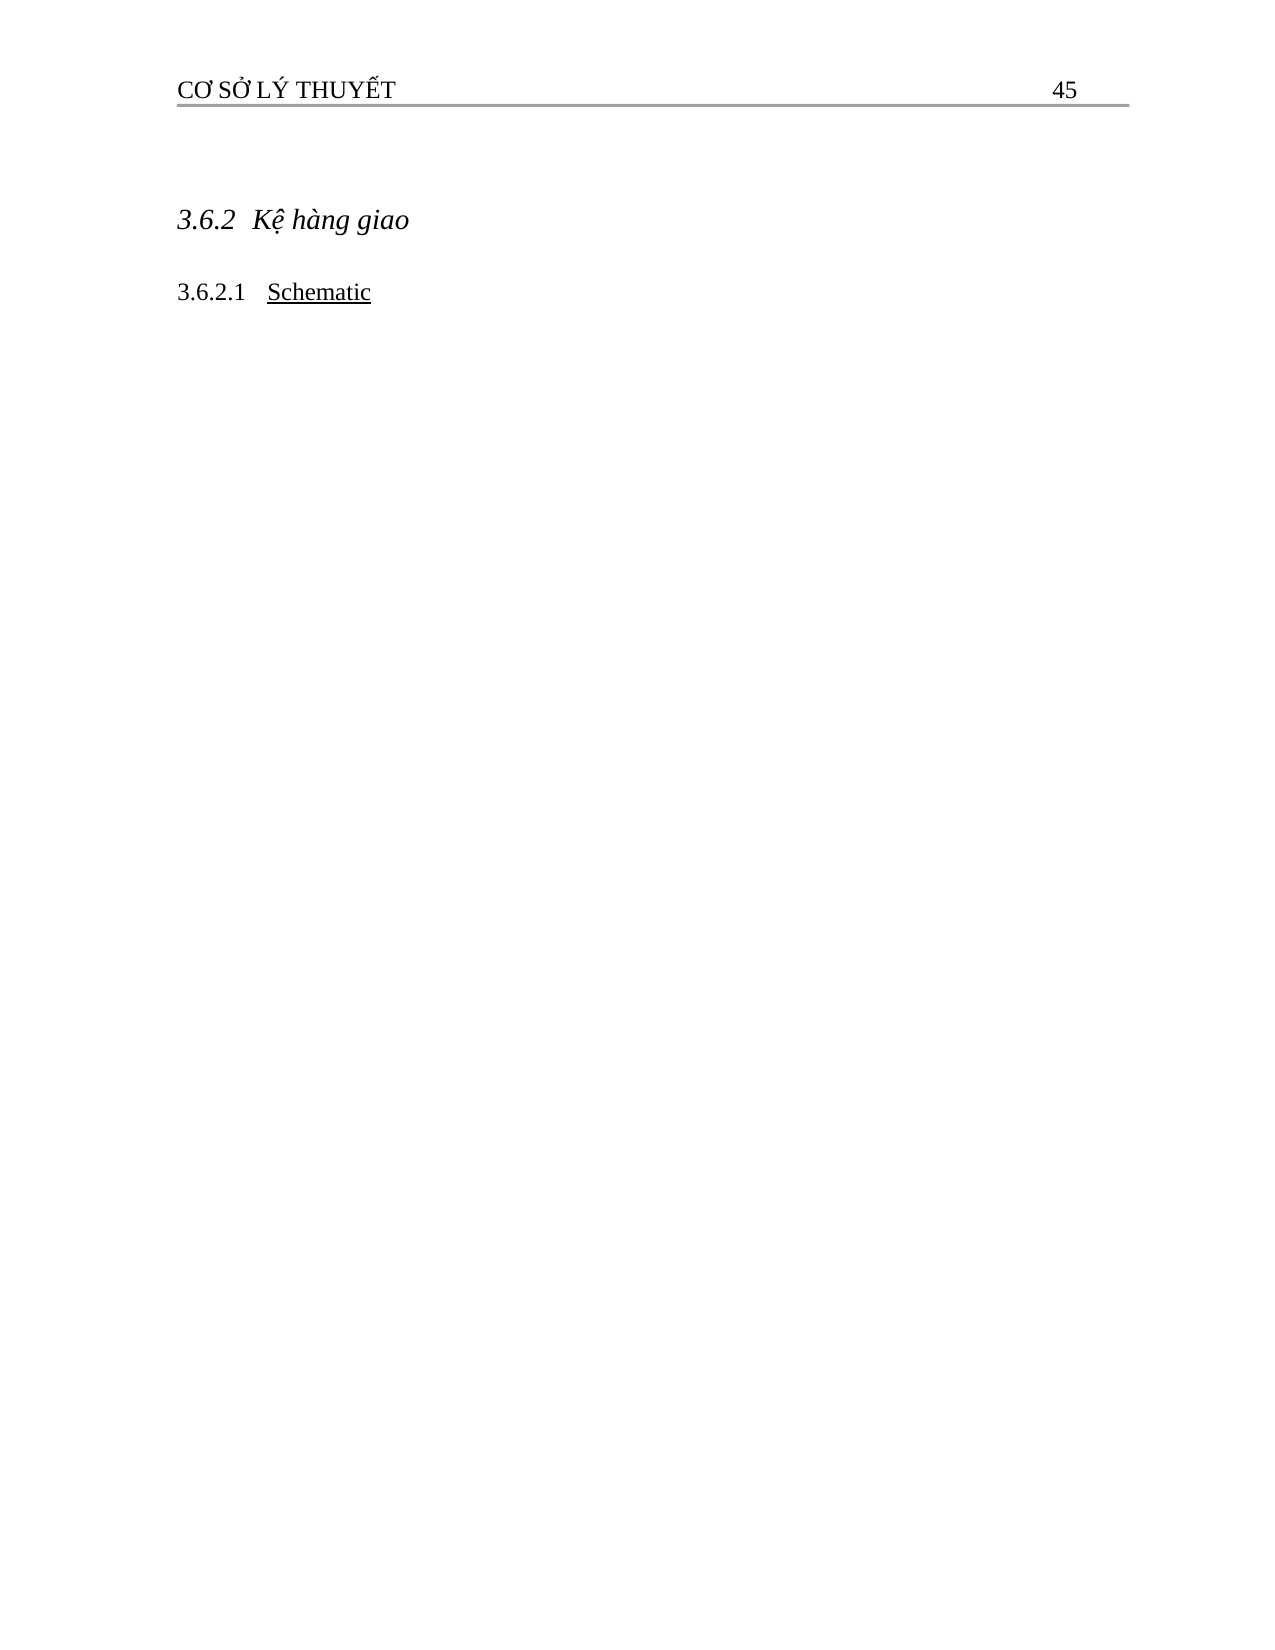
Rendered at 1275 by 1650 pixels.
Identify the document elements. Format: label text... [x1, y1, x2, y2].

subtitle Schematic [177, 277, 1129, 306]
subtitle Kệ hàng giao [177, 202, 1129, 236]
